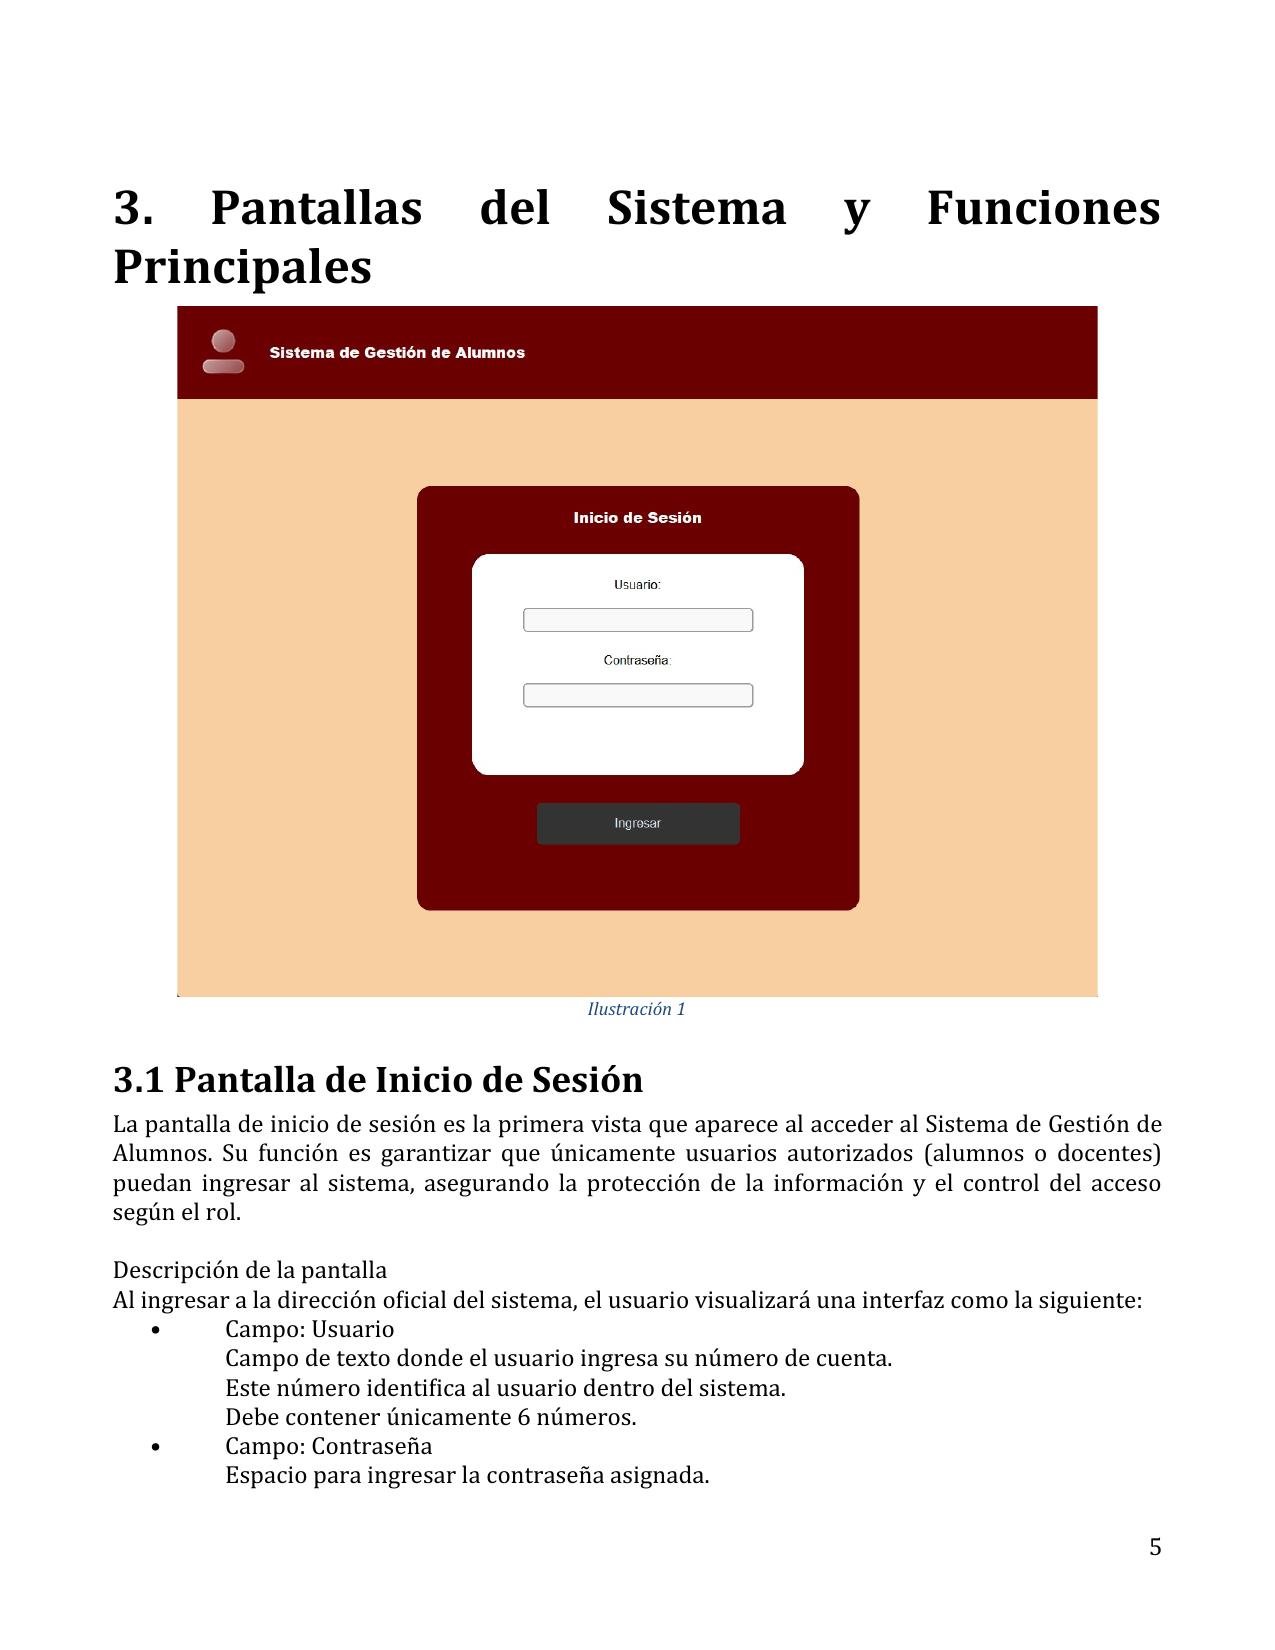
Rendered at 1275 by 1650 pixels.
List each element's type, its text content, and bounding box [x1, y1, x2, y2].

text La pantalla de inicio de sesión es la primera vista que aparece al acceder al Sistema de Gestión de Alumnos. Su función es garantizar que únicamente usuarios autorizados (alumnos o docentes) puedan ingresar al sistema, asegurando la protección de la información y el control del acceso según el rol. [112, 1109, 1162, 1226]
list Campo: Contraseña [150, 1431, 1162, 1460]
subtitle 3. Pantallas del Sistema y Funciones Principales [112, 177, 1162, 294]
text Debe contener únicamente 6 números. [225, 1402, 1162, 1431]
picture [177, 306, 1098, 997]
text Al ingresar a la dirección oficial del sistema, el usuario visualizará una interfaz como la siguiente: [112, 1284, 1162, 1314]
text Espacio para ingresar la contraseña asignada. [187, 1460, 1162, 1489]
text Descripción de la pantalla [112, 1255, 1162, 1284]
text Este número identifica al usuario dentro del sistema. [225, 1372, 1162, 1402]
subtitle 3.1 Pantalla de Inicio de Sesión [112, 1057, 1162, 1101]
list Campo: Usuario [150, 1314, 1162, 1343]
text Campo de texto donde el usuario ingresa su número de cuenta. [187, 1343, 1162, 1372]
